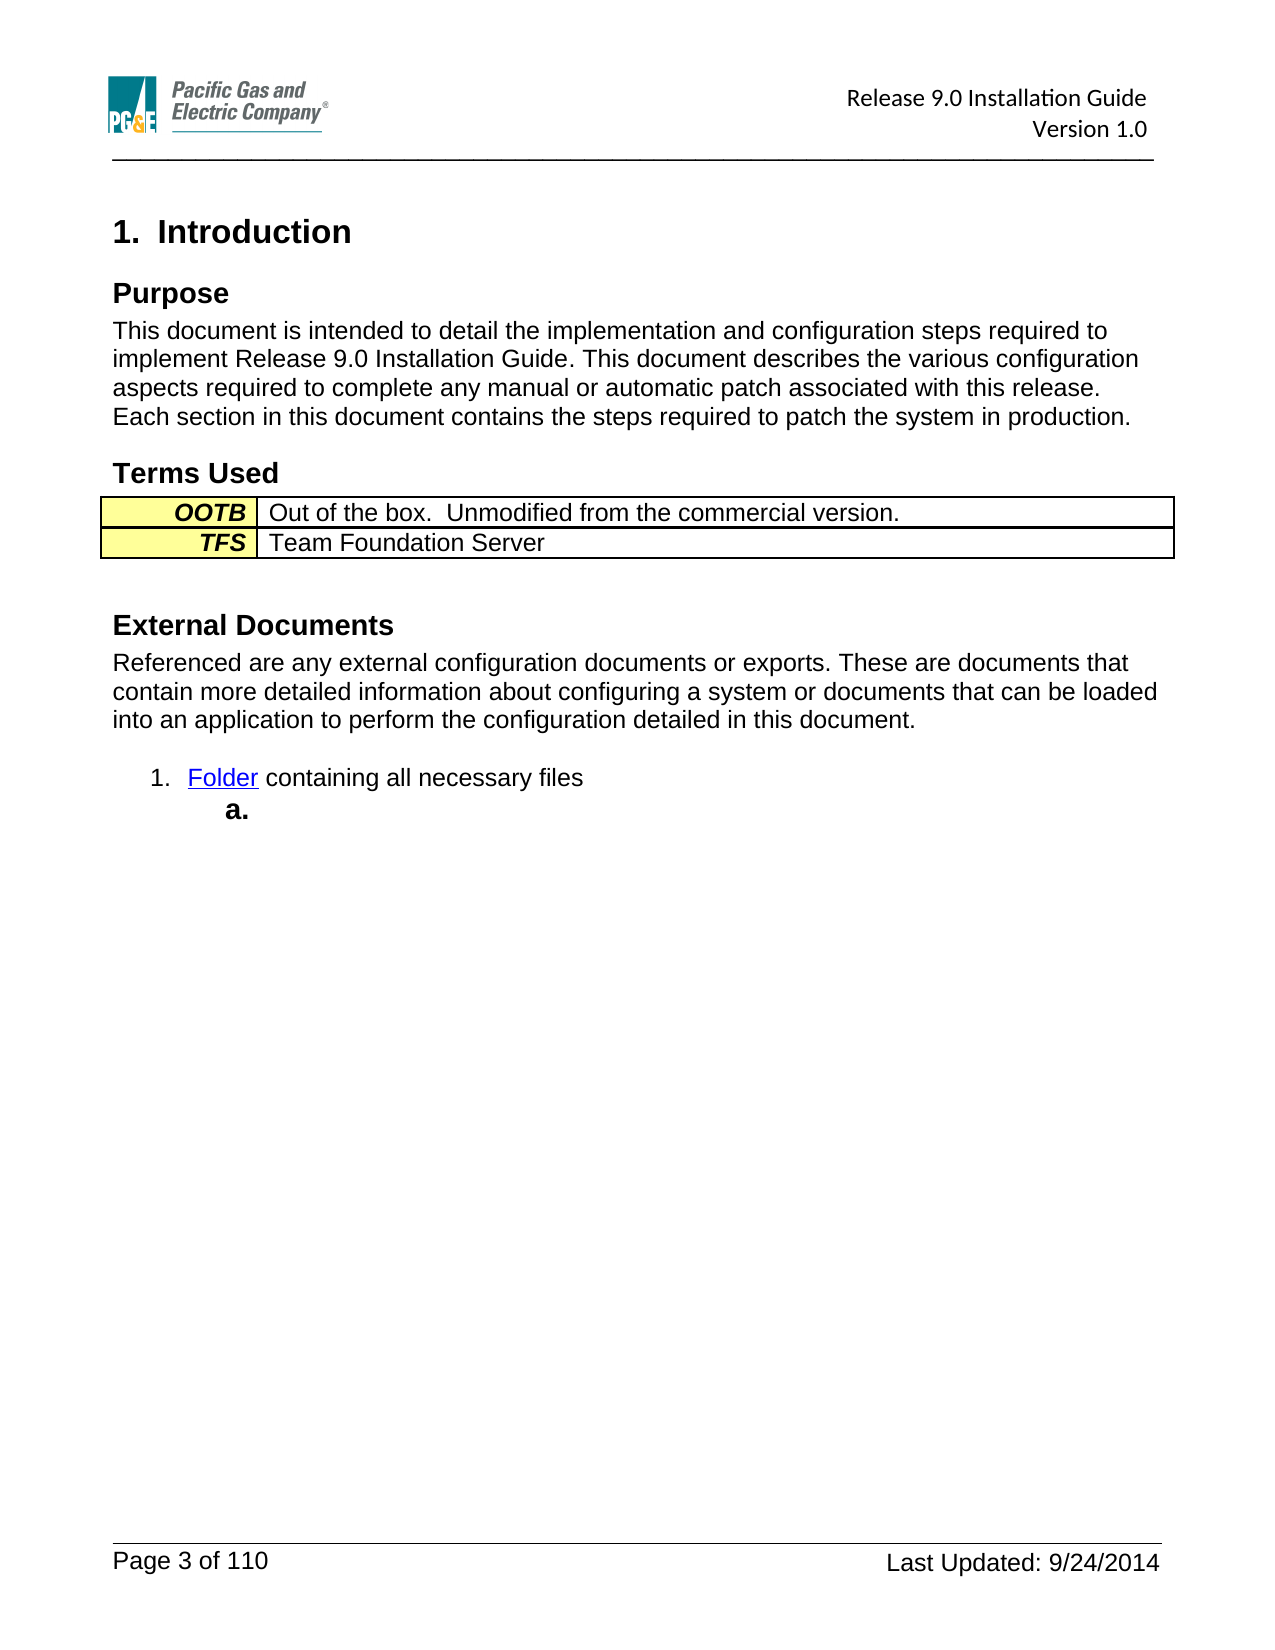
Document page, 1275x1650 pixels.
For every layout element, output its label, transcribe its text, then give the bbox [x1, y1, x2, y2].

table_header Out of the box. Unmodified from the commercial version. [258, 498, 1173, 526]
text Referenced are any external configuration documents or exports. These are documents that contain more detailed information about configuring a system or documents that can be loaded into an application to perform the configuration detailed in this document. [112, 648, 1162, 763]
table_header OOTB [102, 498, 256, 526]
subtitle Purpose [112, 276, 1162, 309]
text This document is intended to detail the implementation and configuration steps required to implement Release 9.0 Installation Guide. This document describes the various configuration aspects required to complete any manual or automatic patch associated with this release. Each section in this document contains the steps required to patch the system in production. [112, 316, 1162, 431]
subtitle External Documents [112, 608, 1162, 642]
list Folder containing all necessary files [150, 763, 1162, 792]
subtitle Introduction [112, 212, 1162, 251]
table_cell TFS [102, 529, 256, 557]
subtitle Terms Used [112, 456, 1162, 489]
table_cell Team Foundation Server [258, 529, 1173, 557]
